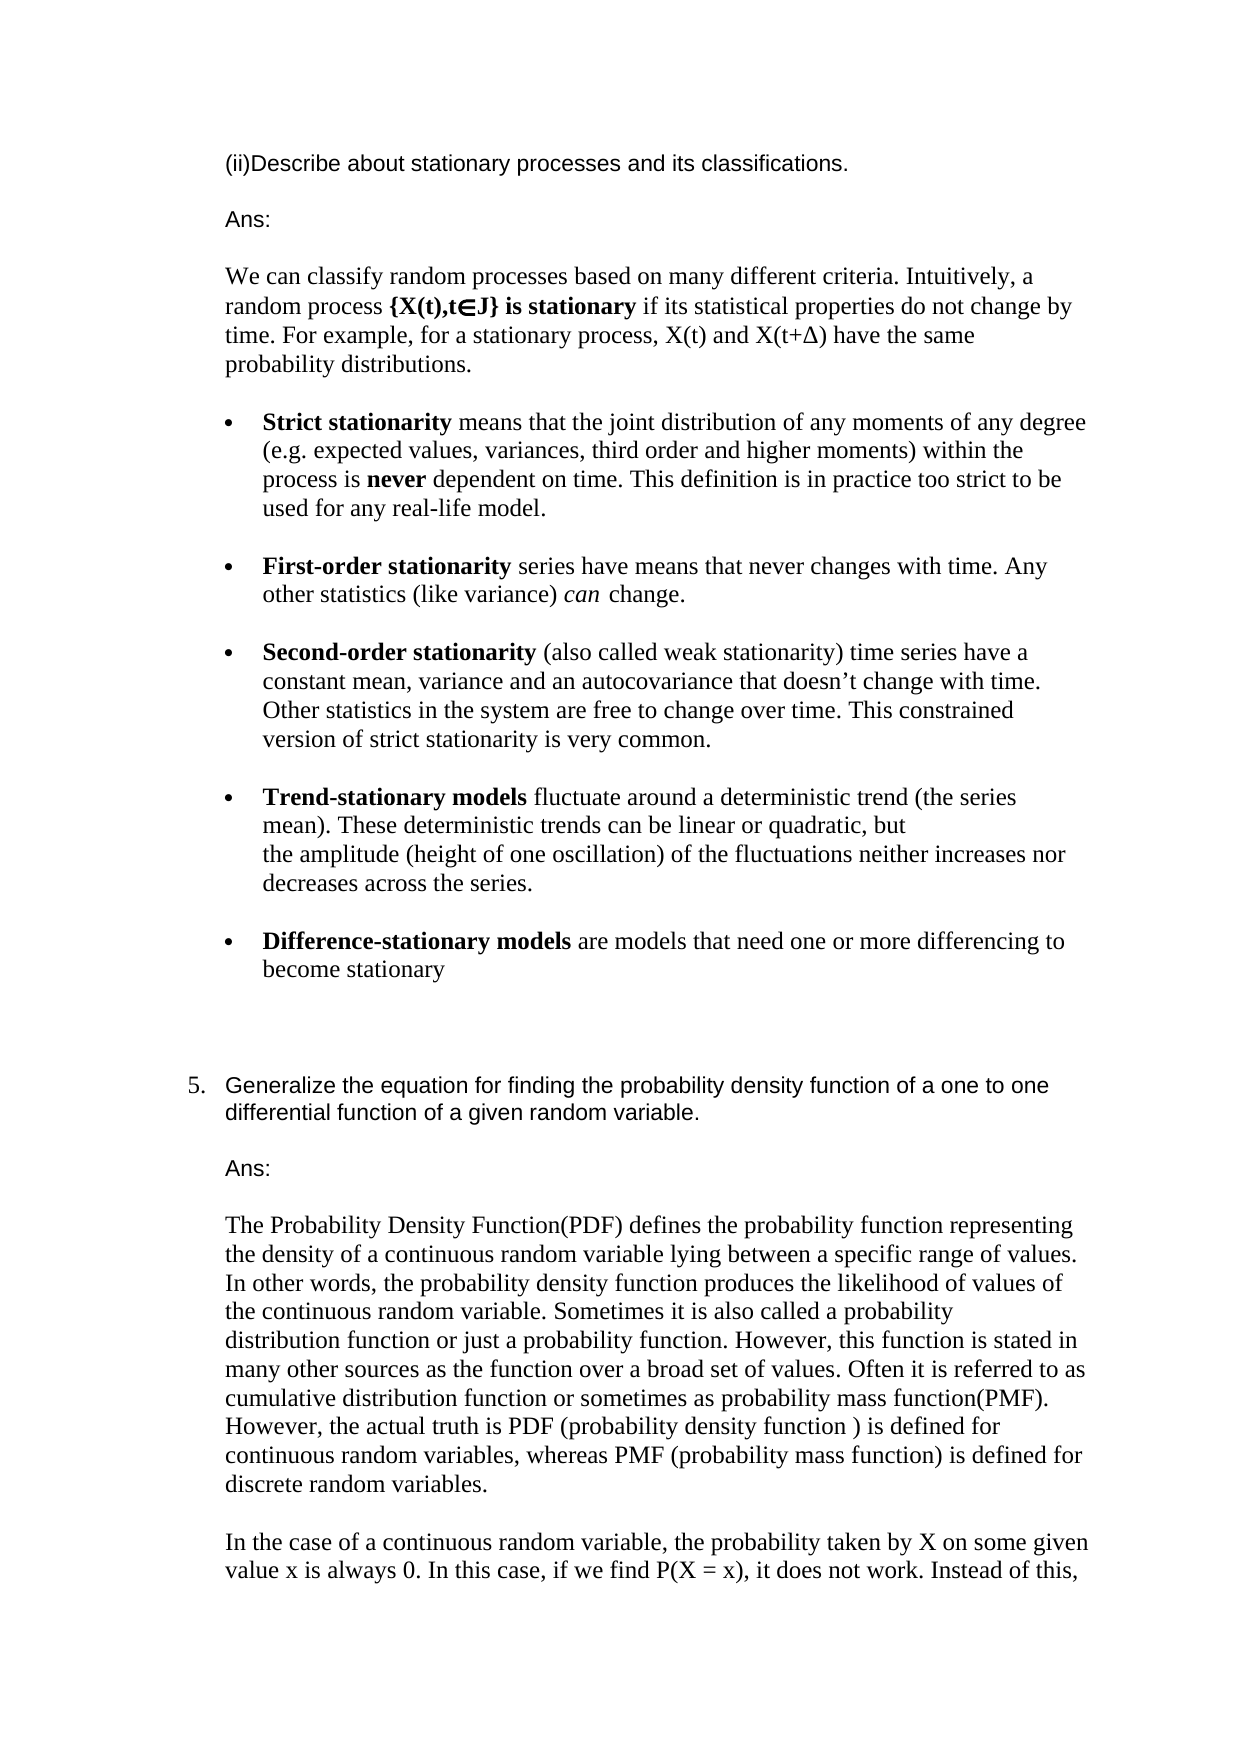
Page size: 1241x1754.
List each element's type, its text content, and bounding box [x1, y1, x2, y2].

text Ans: [225, 206, 1090, 232]
list Generalize the equation for finding the probability density function of a one to one differential function of a given random variable. [187, 1070, 1090, 1126]
list Difference-stationary models are models that need one or more differencing to become stationary [225, 926, 1090, 983]
text (ii)Describe about stationary processes and its classifications. [225, 150, 1090, 176]
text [225, 1527, 1090, 1584]
list Second-order stationarity (also called weak stationarity) time series have a constant mean, variance and an autocovariance that doesn’t change with time. Other statistics in the system are free to change over time. This constrained version of strict stationarity is very common. [225, 637, 1090, 752]
text Ans: [225, 1155, 1090, 1181]
text The Probability Density Function(PDF) defines the probability function representing the density of a continuous random variable lying between a specific range of values. In other words, the probability density function produces the likelihood of values of the continuous random variable. Sometimes it is also called a probability distribution function or just a probability function. However, this function is stated in many other sources as the function over a broad set of values. Often it is referred to as cumulative distribution function or sometimes as probability mass function(PMF). However, the actual truth is PDF (probability density function ) is defined for continuous random variables, whereas PMF (probability mass function) is defined for discrete random variables. [225, 1210, 1090, 1498]
text We can classify random processes based on many different criteria. Intuitively, a random process {X(t),t∈J} is stationary if its statistical properties do not change by time. For example, for a stationary process, X(t) and X(t+Δ) have the same probability distributions. [225, 261, 1090, 377]
list First-order stationarity series have means that never changes with time. Any other statistics (like variance) can change. [225, 551, 1090, 608]
list Strict stationarity means that the joint distribution of any moments of any degree (e.g. expected values, variances, third order and higher moments) within the process is never dependent on time. This definition is in practice too strict to be used for any real-life model. [225, 407, 1090, 522]
list Trend-stationary models fluctuate around a deterministic trend (the series mean). These deterministic trends can be linear or quadratic, but the amplitude (height of one oscillation) of the fluctuations neither increases nor decreases across the series. [225, 782, 1090, 897]
